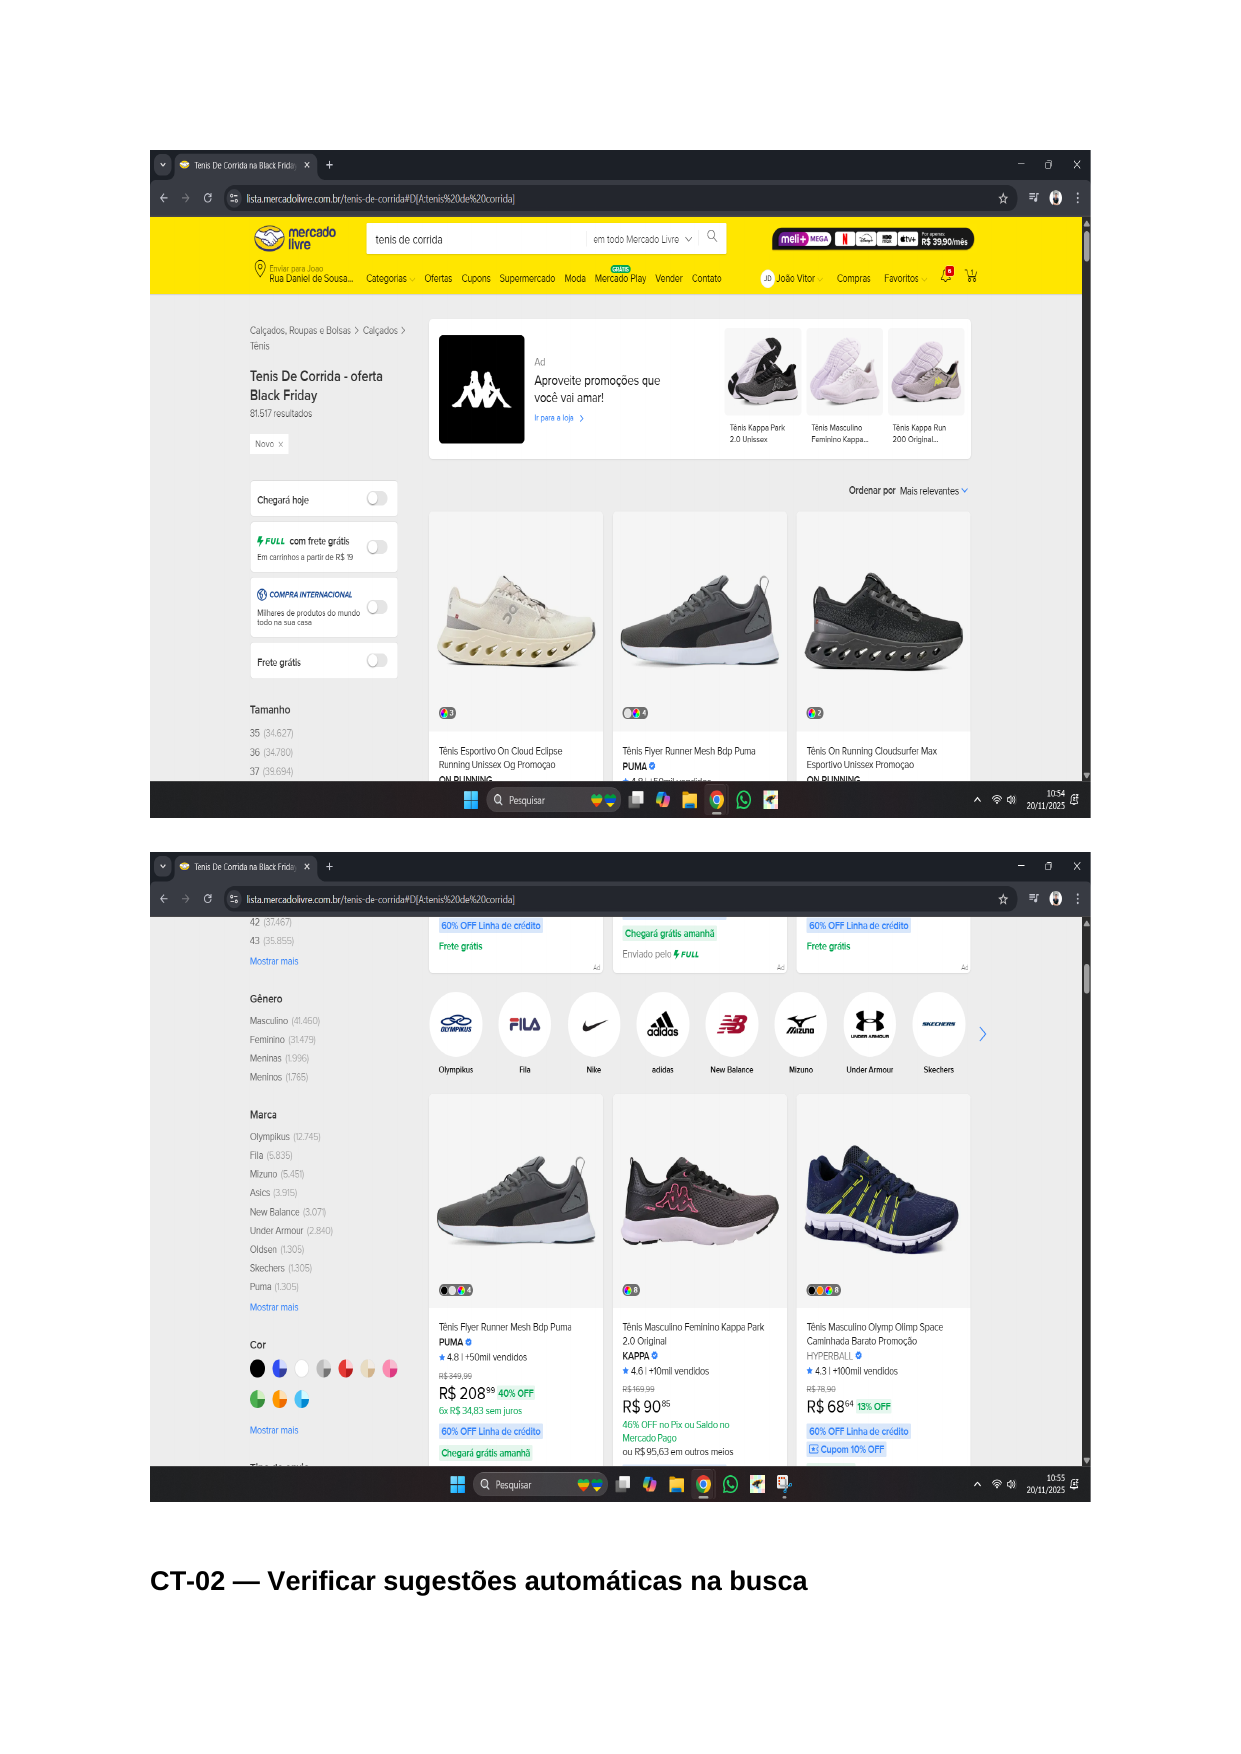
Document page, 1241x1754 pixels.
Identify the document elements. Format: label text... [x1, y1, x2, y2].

picture [150, 852, 1091, 1502]
picture [150, 150, 1091, 818]
subtitle CT-02 — Verificar sugestões automáticas na busca [150, 1564, 1090, 1596]
